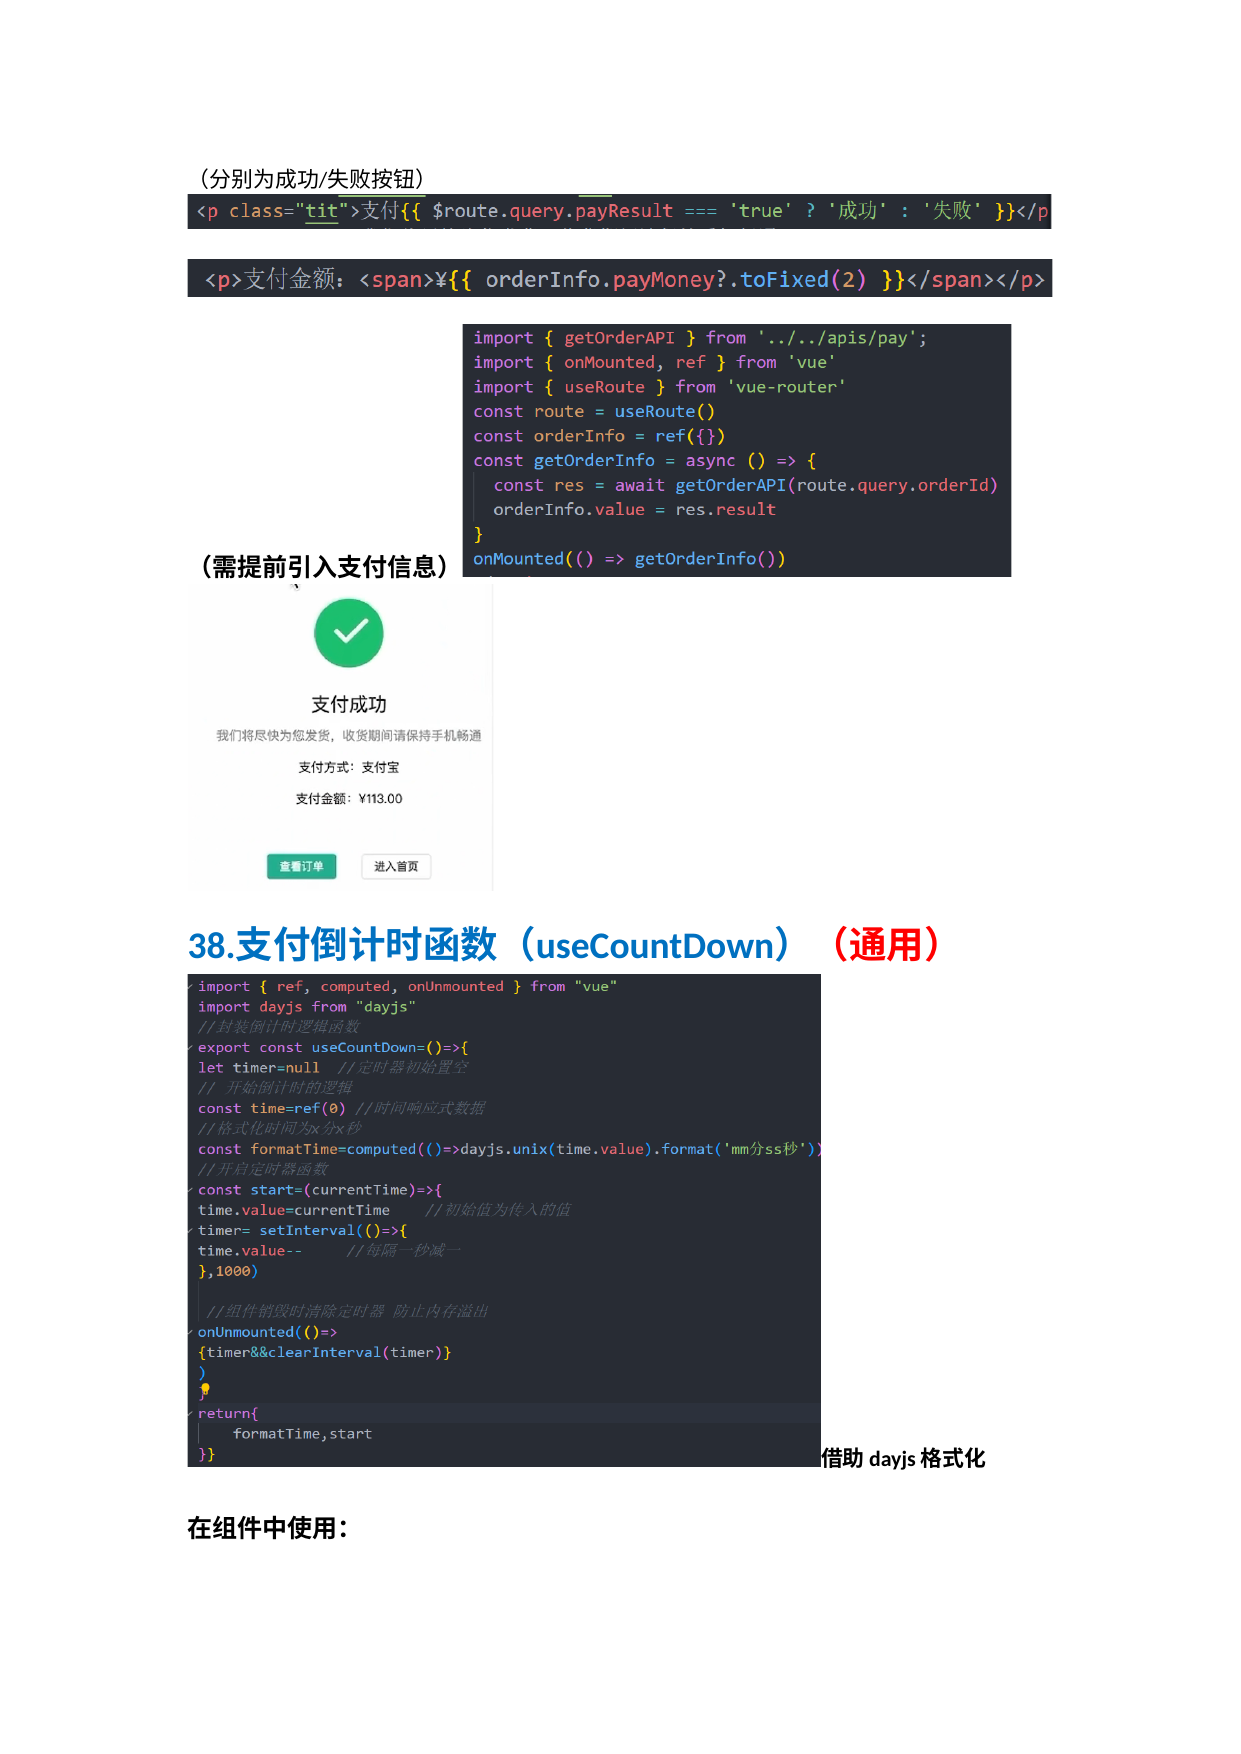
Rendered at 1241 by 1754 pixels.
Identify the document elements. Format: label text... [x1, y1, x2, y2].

picture [187, 974, 821, 1467]
picture [187, 194, 1052, 229]
text 38.支付倒计时函数（useCountDown）（通用） [187, 909, 1053, 974]
picture [462, 324, 1012, 577]
picture [187, 259, 1053, 297]
text （分别为成功/失败按钮） [187, 162, 1053, 194]
text 在组件中使用： [187, 1494, 1053, 1559]
picture [187, 584, 494, 891]
